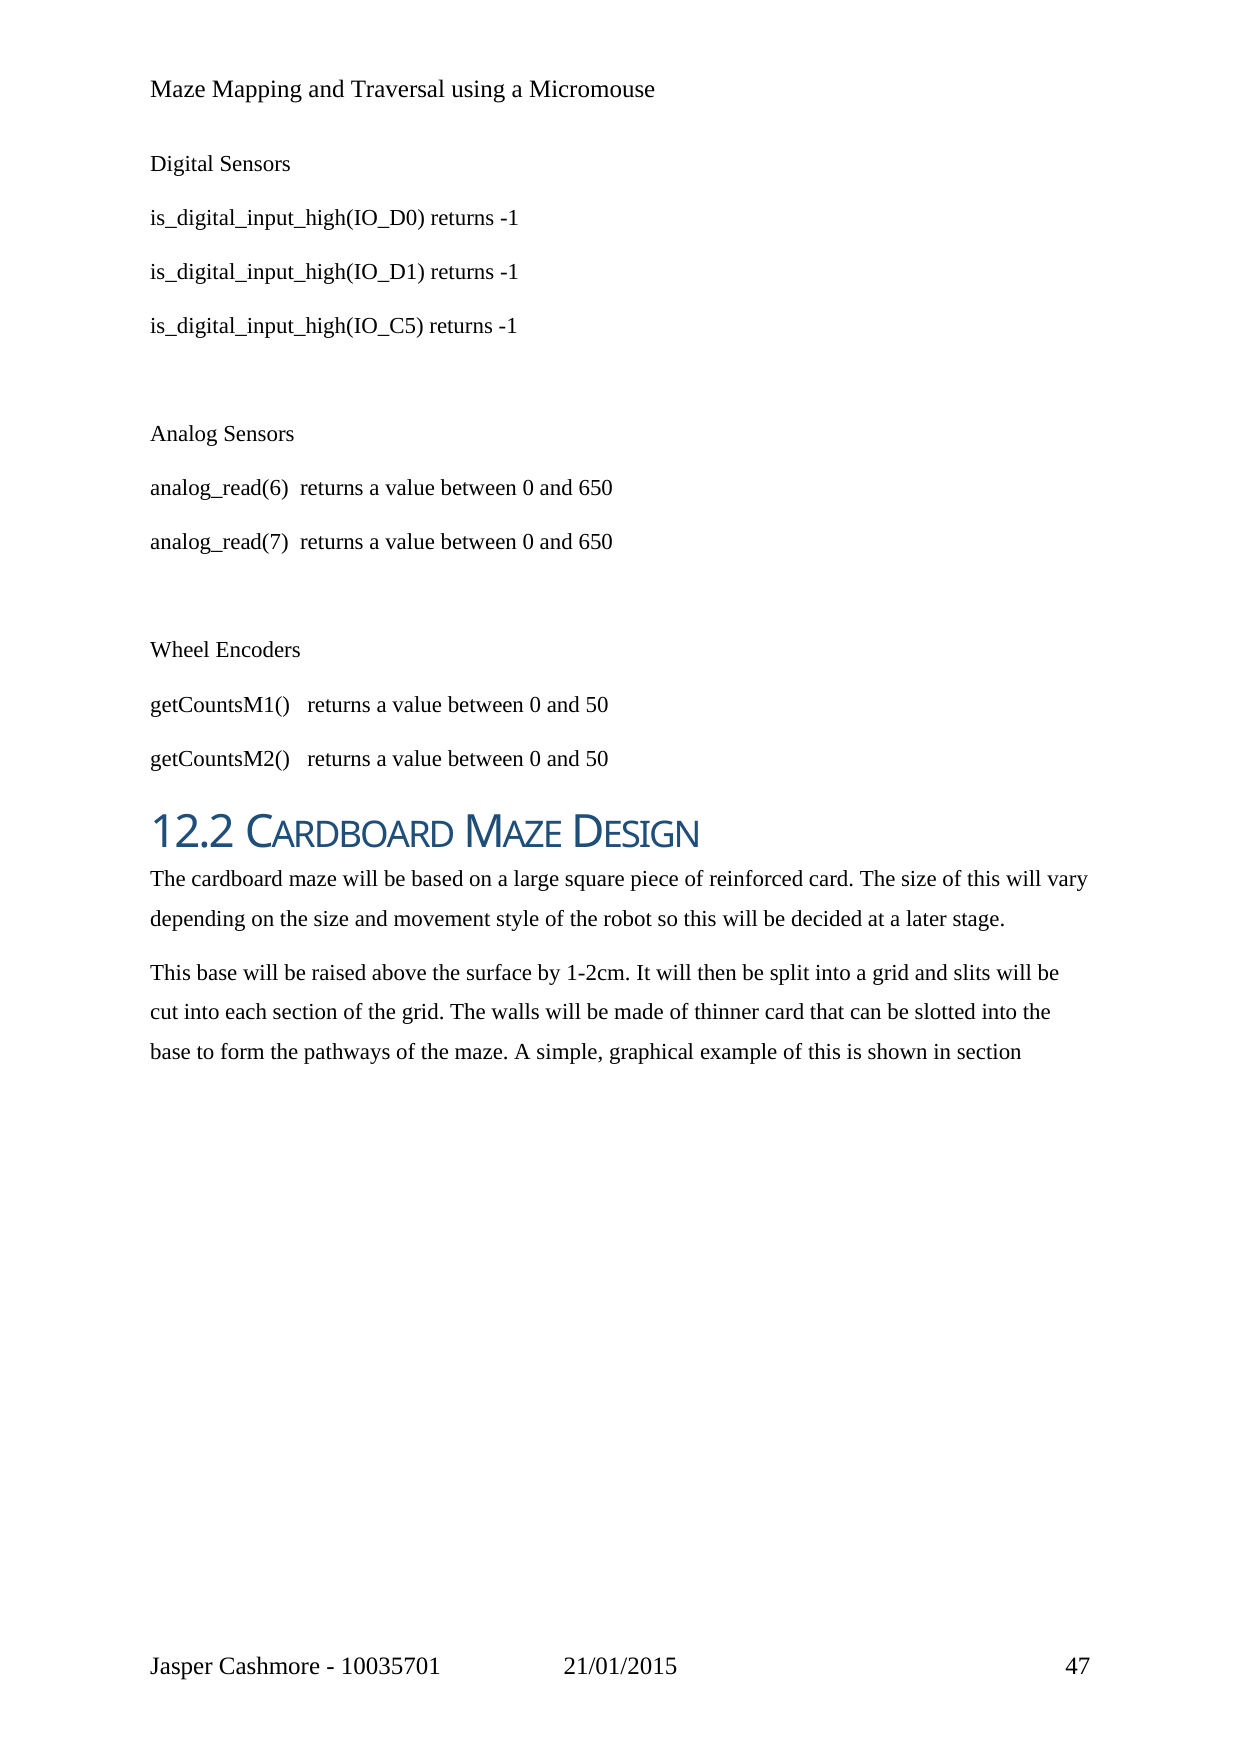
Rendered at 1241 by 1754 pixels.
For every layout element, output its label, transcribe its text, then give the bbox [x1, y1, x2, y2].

text analog_read(7) returns a value between 0 and 650 [150, 528, 1090, 555]
text The cardboard maze will be based on a large square piece of reinforced card. The size of this will vary depending on the size and movement style of the robot so this will be decided at a later stage. [150, 865, 1090, 931]
text Analog Sensors [150, 420, 1090, 447]
text is_digital_input_high(IO_D0) returns -1 [150, 204, 1090, 230]
text Digital Sensors [150, 150, 1090, 176]
text This base will be raised above the surface by 1-2cm. It will then be split into a grid and slits will be cut into each section of the grid. The walls will be made of thinner card that can be slotted into the base to form the pathways of the maze. A simple, graphical example of this is shown in section [150, 959, 1090, 1064]
text analog_read(6) returns a value between 0 and 650 [150, 474, 1090, 501]
text is_digital_input_high(IO_D1) returns -1 [150, 258, 1090, 284]
text getCountsM2() returns a value between 0 and 50 [150, 745, 1090, 771]
text getCountsM1() returns a value between 0 and 50 [150, 691, 1090, 717]
text is_digital_input_high(IO_C5) returns -1 [150, 312, 1090, 338]
subtitle Cardboard Maze Design [150, 799, 1090, 861]
text Wheel Encoders [150, 637, 1090, 663]
